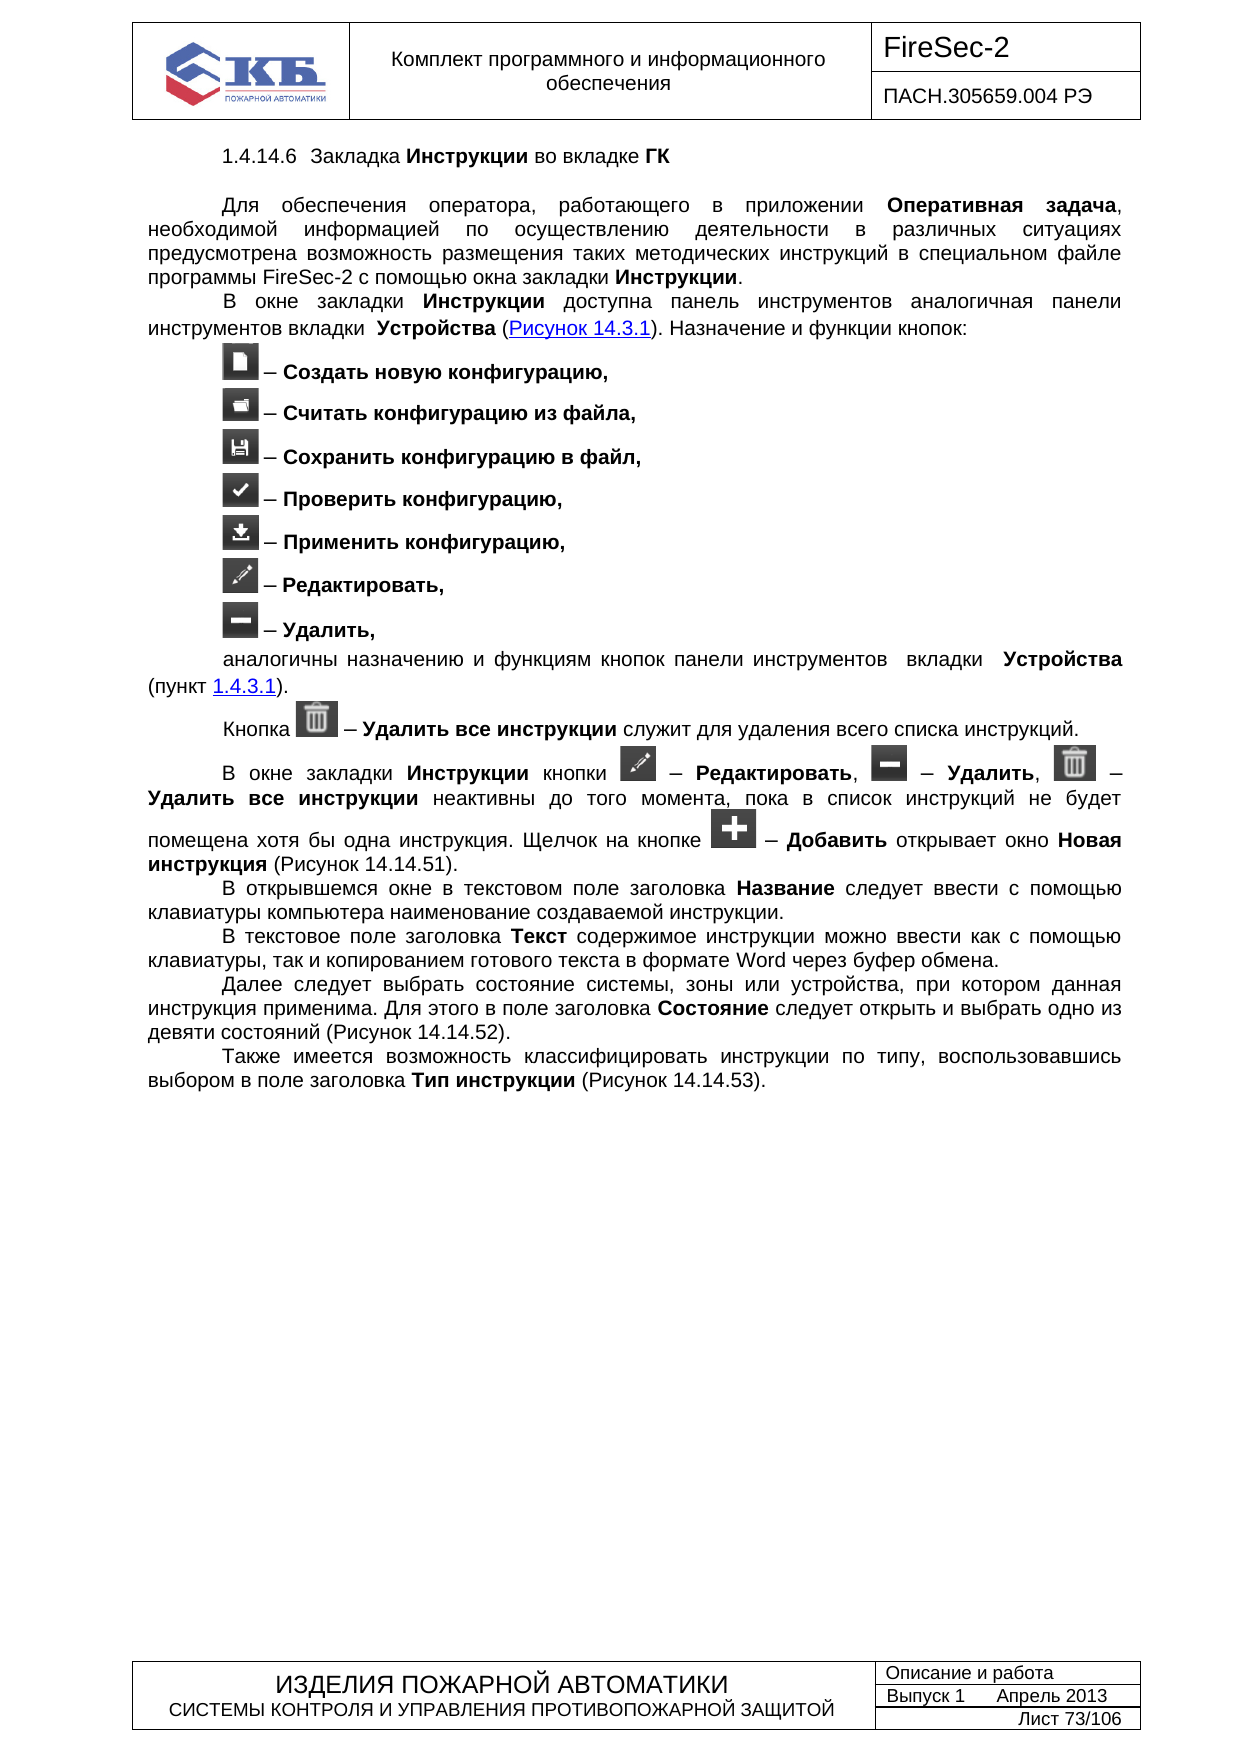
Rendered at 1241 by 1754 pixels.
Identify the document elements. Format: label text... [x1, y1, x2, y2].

list В окне закладки Инструкции доступна панель инструментов аналогичная панели инструментов вкладки Устройства (Рисунок 14.3.1). Назначение и функции кнопок: [148, 288, 1122, 340]
list В текстовое поле заголовка Текст содержимое инструкции можно ввести как с помощью клавиатуры, так и копированием готового текста в формате Word через буфер обмена. [148, 924, 1122, 972]
picture [222, 343, 259, 380]
list – Проверить конфигурацию, [148, 473, 1122, 511]
picture [222, 429, 259, 464]
list – Редактировать, [148, 558, 1122, 598]
list – Сохранить конфигурацию в файл, [148, 430, 1122, 469]
picture [222, 558, 259, 593]
picture [871, 745, 907, 781]
list Закладка Инструкции во вкладке ГК [148, 144, 1122, 168]
list аналогичны назначению и функциям кнопок панели инструментов вкладки Устройства (пункт 1.4.3.1). [148, 647, 1122, 698]
picture [620, 746, 656, 781]
picture [1053, 745, 1096, 781]
list В окне закладки Инструкции кнопки – Редактировать, – Удалить, – Удалить все инструкции неактивны до того момента, пока в список инструкций не будет помещена хотя бы одна инструкция. Щелчок на кнопке – Добавить открывает окно Новая инструкция (Рисунок 14.14.51). [148, 745, 1122, 876]
list – Создать новую конфигурацию, [148, 343, 1122, 384]
picture [222, 473, 259, 507]
picture [222, 602, 259, 638]
list – Считать конфигурацию из файла, [148, 388, 1122, 426]
text Для обеспечения оператора, работающего в приложении Оперативная задача, необходимой информацией по осуществлению деятельности в различных ситуациях предусмотрена возможность размещения таких методических инструкций в специальном файле программы FireSec-2 с помощью окна закладки Инструкции. [148, 193, 1122, 288]
list В открывшемся окне в текстовом поле заголовка Название следует ввести с помощью клавиатуры компьютера наименование создаваемой инструкции. [148, 876, 1122, 924]
list – Применить конфигурацию, [148, 515, 1122, 554]
picture [711, 809, 757, 848]
list Далее следует выбрать состояние системы, зоны или устройства, при котором данная инструкция применима. Для этого в поле заголовка Состояние следует открыть и выбрать одно из девяти состояний (Рисунок 14.14.52). [148, 972, 1122, 1044]
picture [295, 701, 338, 737]
picture [222, 515, 259, 550]
picture [162, 34, 340, 115]
picture [222, 388, 259, 421]
list – Удалить, [148, 602, 1122, 642]
list Также имеется возможность классифицировать инструкции по типу, воспользовавшись выбором в поле заголовка Тип инструкции (Рисунок 14.14.53). [148, 1044, 1122, 1092]
list Кнопка – Удалить все инструкции служит для удаления всего списка инструкций. [148, 702, 1122, 741]
